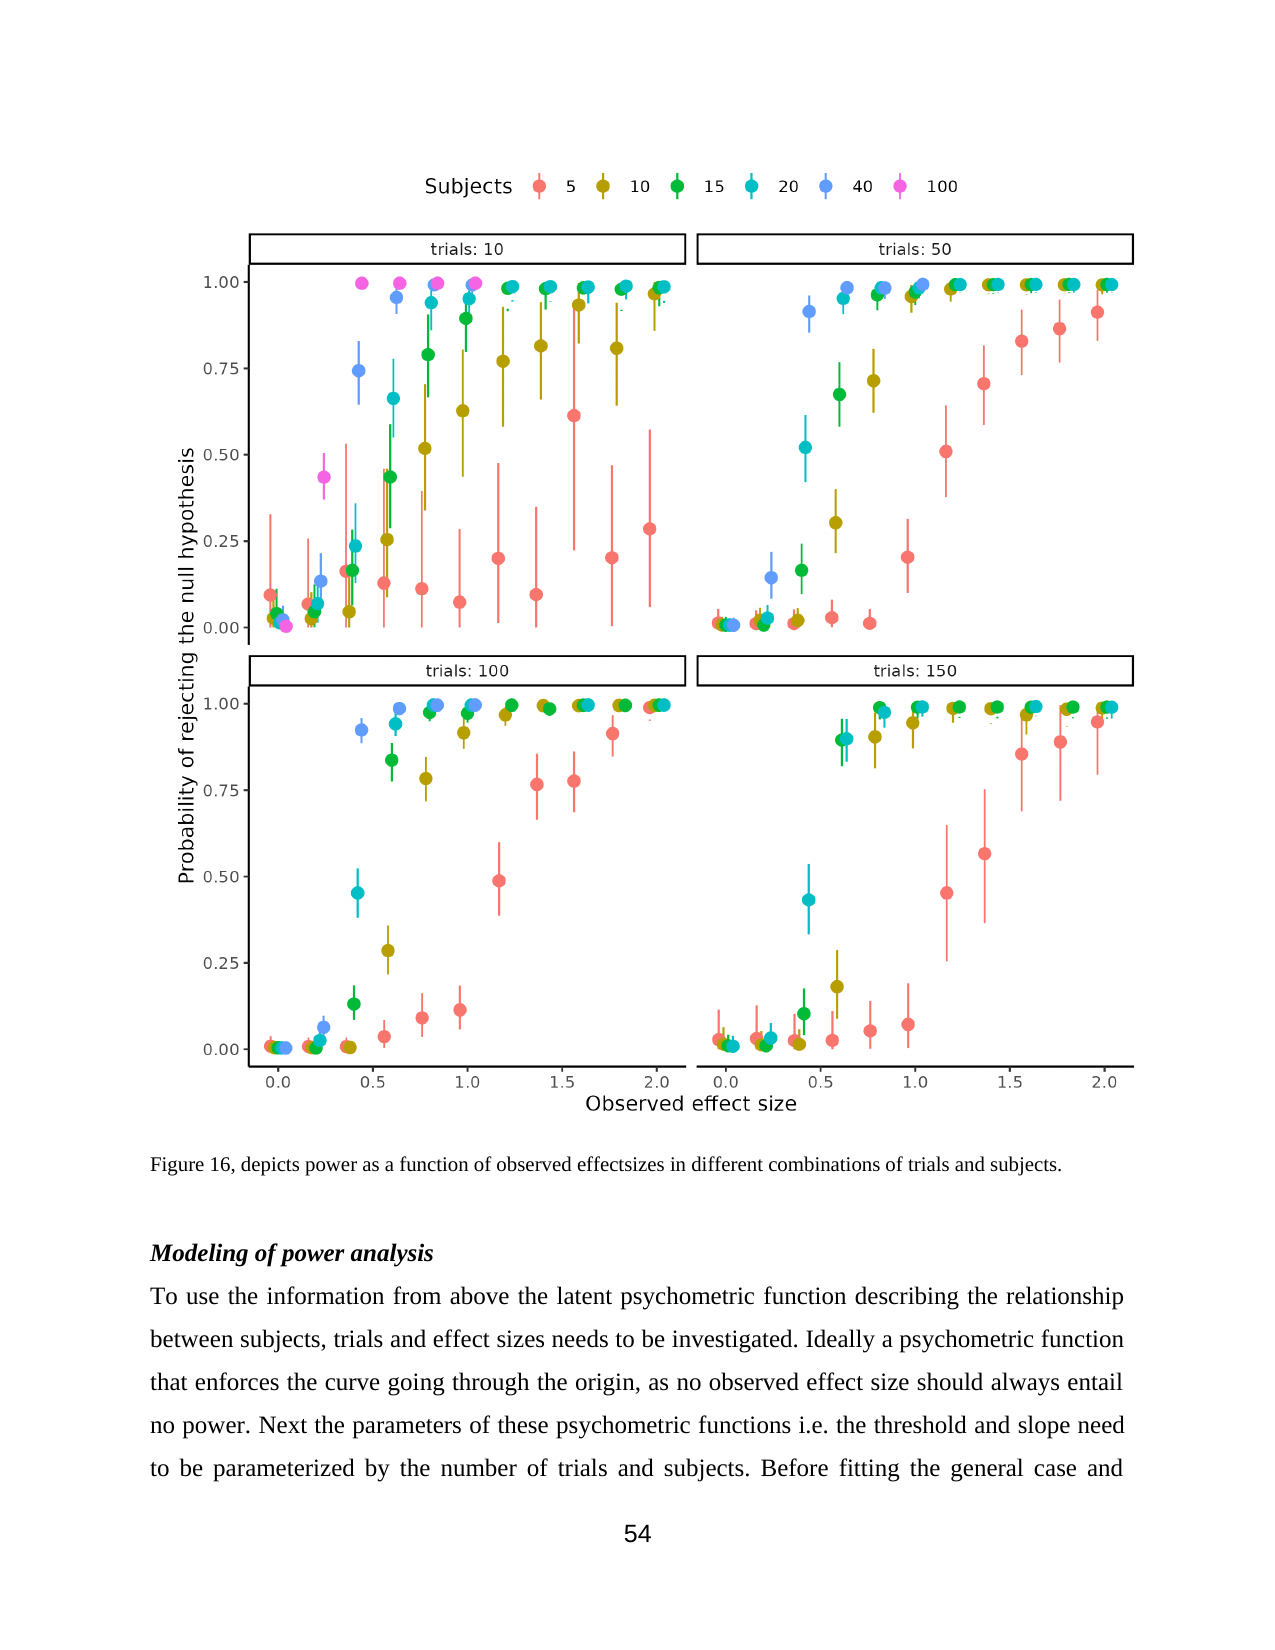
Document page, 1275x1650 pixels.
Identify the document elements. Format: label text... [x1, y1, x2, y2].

subtitle Modeling of power analysis [150, 1238, 1125, 1267]
picture [168, 150, 1144, 1125]
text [150, 1281, 1125, 1482]
text Figure 16, depicts power as a function of observed effectsizes in different combinations of trials and subjects. [150, 1152, 1125, 1176]
